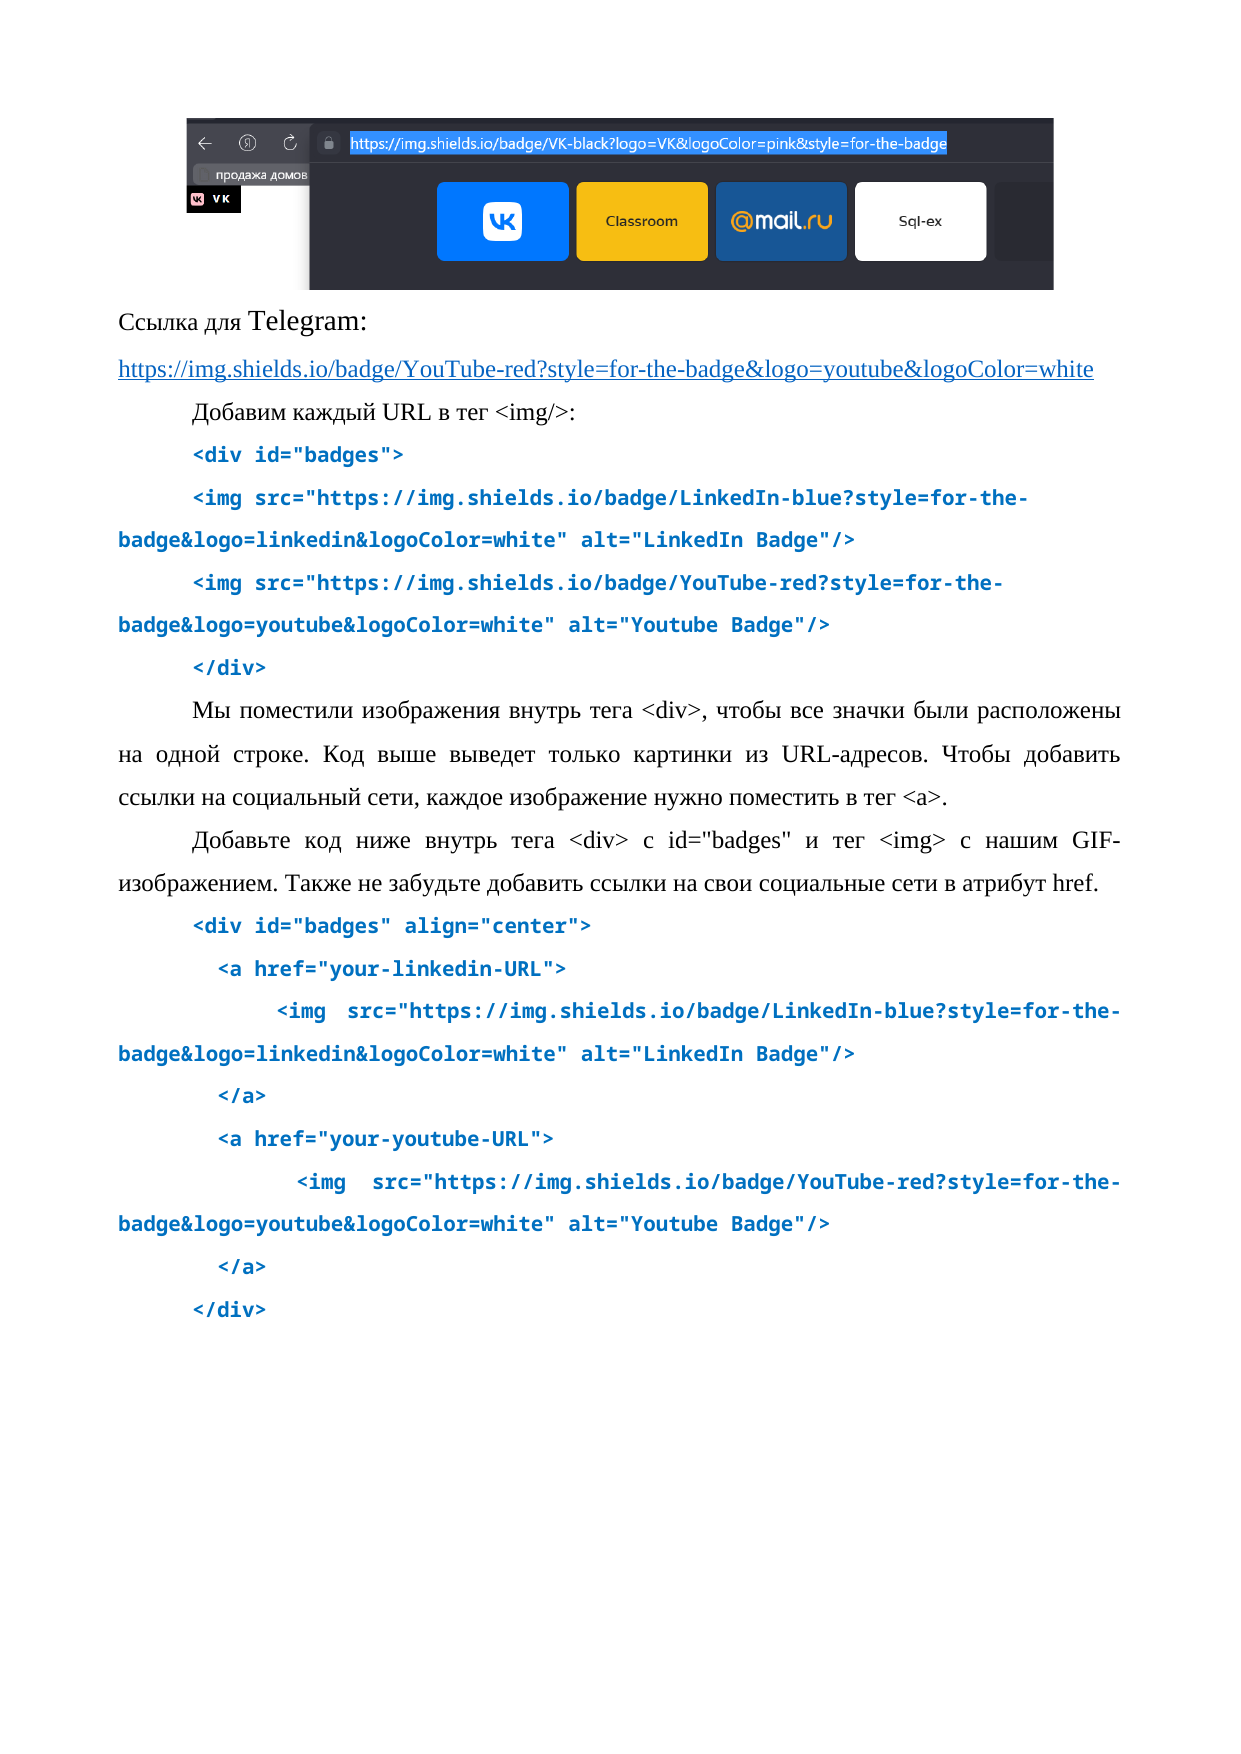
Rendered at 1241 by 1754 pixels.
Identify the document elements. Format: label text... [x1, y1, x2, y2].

text <img src="https://img.shields.io/badge/LinkedIn-blue?style=for-the-badge&logo=linkedin&logoColor=white" alt="LinkedIn Badge"/> [118, 996, 1122, 1067]
text <img src="https://img.shields.io/badge/YouTube-red?style=for-the-badge&logo=youtube&logoColor=white" alt="Youtube Badge"/> [118, 1167, 1122, 1238]
picture [186, 118, 1054, 290]
text <img src="https://img.shields.io/badge/YouTube-red?style=for-the-badge&logo=youtube&logoColor=white" alt="Youtube Badge"/> [118, 568, 1122, 639]
text https://img.shields.io/badge/YouTube-red?style=for-the-badge&logo=youtube&logoColor=white [118, 354, 1122, 382]
text <a href="your-linkedin-URL"> [118, 954, 1122, 982]
text Ссылка для Telegram: [118, 303, 1122, 337]
text </div> [118, 1295, 1122, 1323]
text <img src="https://img.shields.io/badge/LinkedIn-blue?style=for-the-badge&logo=linkedin&logoColor=white" alt="LinkedIn Badge"/> [118, 483, 1122, 554]
text Добавим каждый URL в тег <img/>: [118, 397, 1122, 426]
text <div id="badges"> [118, 440, 1122, 468]
text <div id="badges" align="center"> [118, 911, 1122, 940]
text </a> [118, 1082, 1122, 1110]
text </div> [118, 653, 1122, 681]
text Добавьте код ниже внутрь тега <div> с id="badges" и тег <img> с нашим GIF-изображением. Также не забудьте добавить ссылки на свои социальные сети в атрибут href. [118, 825, 1122, 897]
text <a href="your-youtube-URL"> [118, 1124, 1122, 1153]
text </a> [118, 1252, 1122, 1281]
text Мы поместили изображения внутрь тега <div>, чтобы все значки были расположены на одной строке. Код выше выведет только картинки из URL-адресов. Чтобы добавить ссылки на социальный сети, каждое изображение нужно поместить в тег <a>. [118, 696, 1122, 811]
